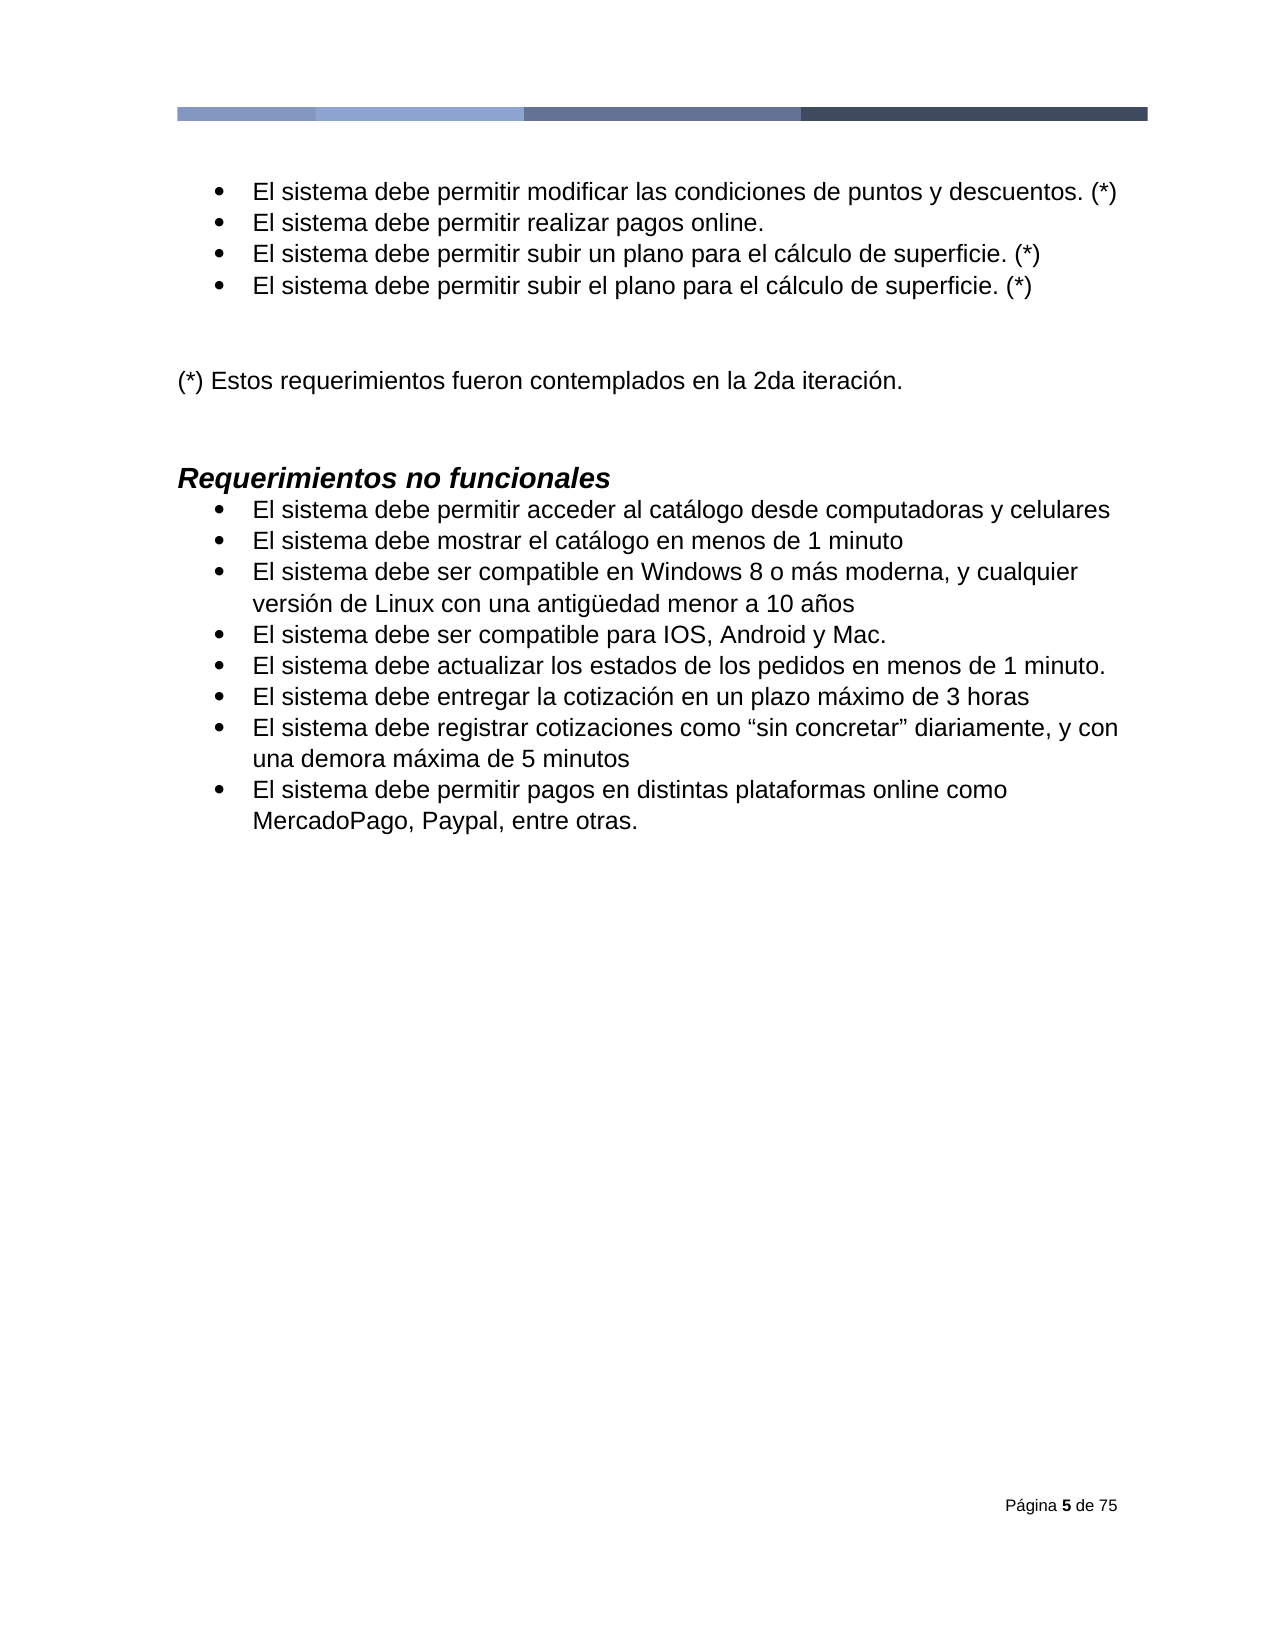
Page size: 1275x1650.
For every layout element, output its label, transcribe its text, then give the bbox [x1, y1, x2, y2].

list El sistema debe permitir acceder al catálogo desde computadoras y celulares [215, 495, 1127, 524]
list El sistema debe ser compatible en Windows 8 o más moderna, y cualquier versión de Linux con una antigüedad menor a 10 años [215, 557, 1127, 617]
list El sistema debe mostrar el catálogo en menos de 1 minuto [215, 526, 1127, 555]
list El sistema debe permitir pagos en distintas plataformas online como MercadoPago, Paypal, entre otras. [215, 775, 1127, 835]
list El sistema debe permitir subir el plano para el cálculo de superficie. (*) [215, 271, 1127, 299]
list El sistema debe registrar cotizaciones como “sin concretar” diariamente, y con una demora máxima de 5 minutos [215, 713, 1127, 773]
list El sistema debe permitir modificar las condiciones de puntos y descuentos. (*) [215, 177, 1127, 206]
list El sistema debe ser compatible para IOS, Android y Mac. [215, 619, 1127, 648]
list El sistema debe actualizar los estados de los pedidos en menos de 1 minuto. [215, 651, 1127, 679]
list El sistema debe entregar la cotización en un plazo máximo de 3 horas [215, 682, 1127, 711]
list El sistema debe permitir realizar pagos online. [215, 208, 1127, 237]
subtitle Requerimientos no funcionales [177, 462, 1127, 495]
text (*) Estos requerimientos fueron contemplados en la 2da iteración. [177, 366, 1127, 395]
list El sistema debe permitir subir un plano para el cálculo de superficie. (*) [215, 239, 1127, 268]
